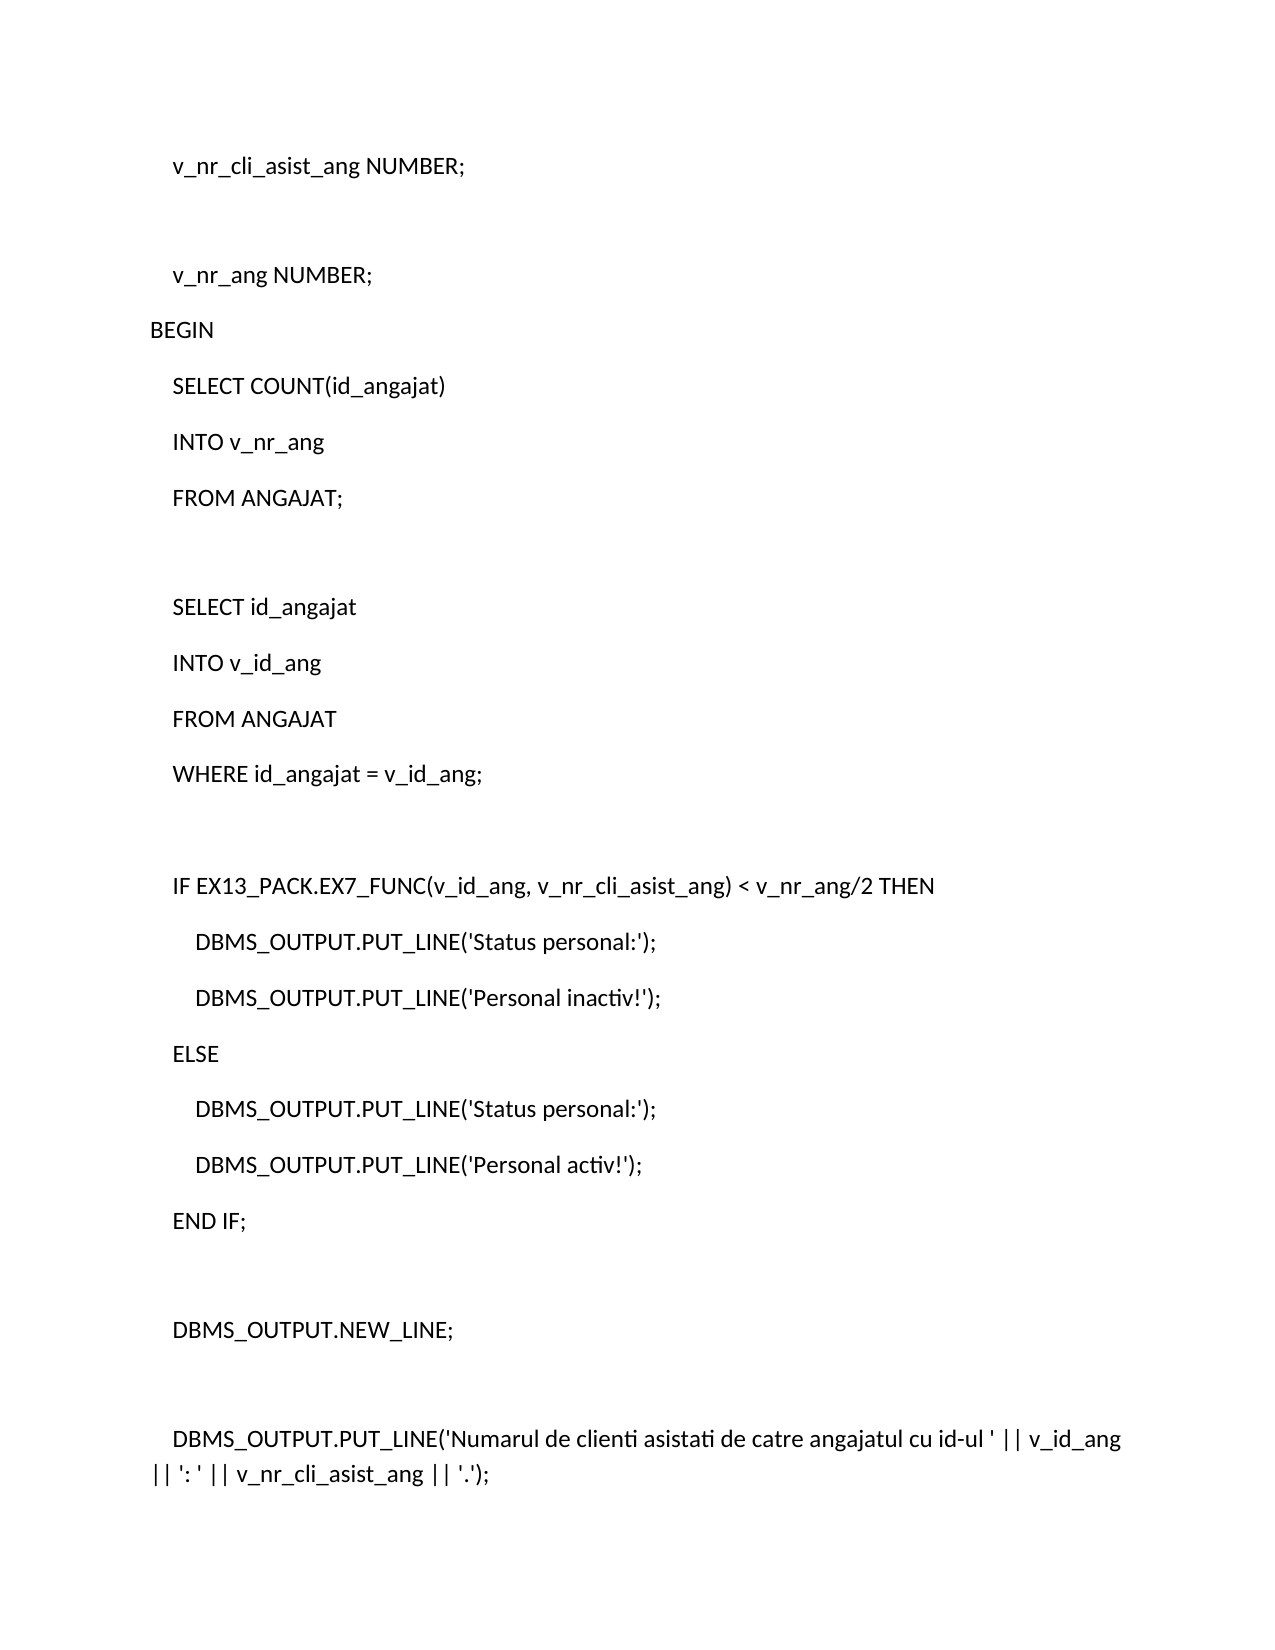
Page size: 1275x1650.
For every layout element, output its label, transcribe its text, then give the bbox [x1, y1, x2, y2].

text INTO v_id_ang [150, 647, 1125, 677]
text INTO v_nr_ang [150, 426, 1125, 457]
text FROM ANGAJAT; [150, 482, 1125, 513]
text DBMS_OUTPUT.PUT_LINE('Numarul de clienti asistati de catre angajatul cu id-ul ' || v_id_ang || ': ' || v_nr_cli_asist_ang || '.'); [150, 1423, 1125, 1488]
text ELSE [150, 1038, 1125, 1068]
text DBMS_OUTPUT.NEW_LINE; [150, 1314, 1125, 1344]
text BEGIN [150, 315, 1125, 345]
text DBMS_OUTPUT.PUT_LINE('Status personal:'); [150, 926, 1125, 957]
text WHERE id_angajat = v_id_ang; [150, 758, 1125, 789]
text DBMS_OUTPUT.PUT_LINE('Personal inactiv!'); [150, 982, 1125, 1012]
text IF EX13_PACK.EX7_FUNC(v_id_ang, v_nr_cli_asist_ang) < v_nr_ang/2 THEN [150, 870, 1125, 901]
text v_nr_cli_asist_ang NUMBER; [150, 150, 1125, 181]
text DBMS_OUTPUT.PUT_LINE('Personal activ!'); [150, 1149, 1125, 1180]
text DBMS_OUTPUT.PUT_LINE('Status personal:'); [150, 1093, 1125, 1124]
text SELECT id_angajat [150, 591, 1125, 622]
text SELECT COUNT(id_angajat) [150, 371, 1125, 401]
text END IF; [150, 1205, 1125, 1236]
text FROM ANGAJAT [150, 703, 1125, 733]
text v_nr_ang NUMBER; [150, 259, 1125, 289]
